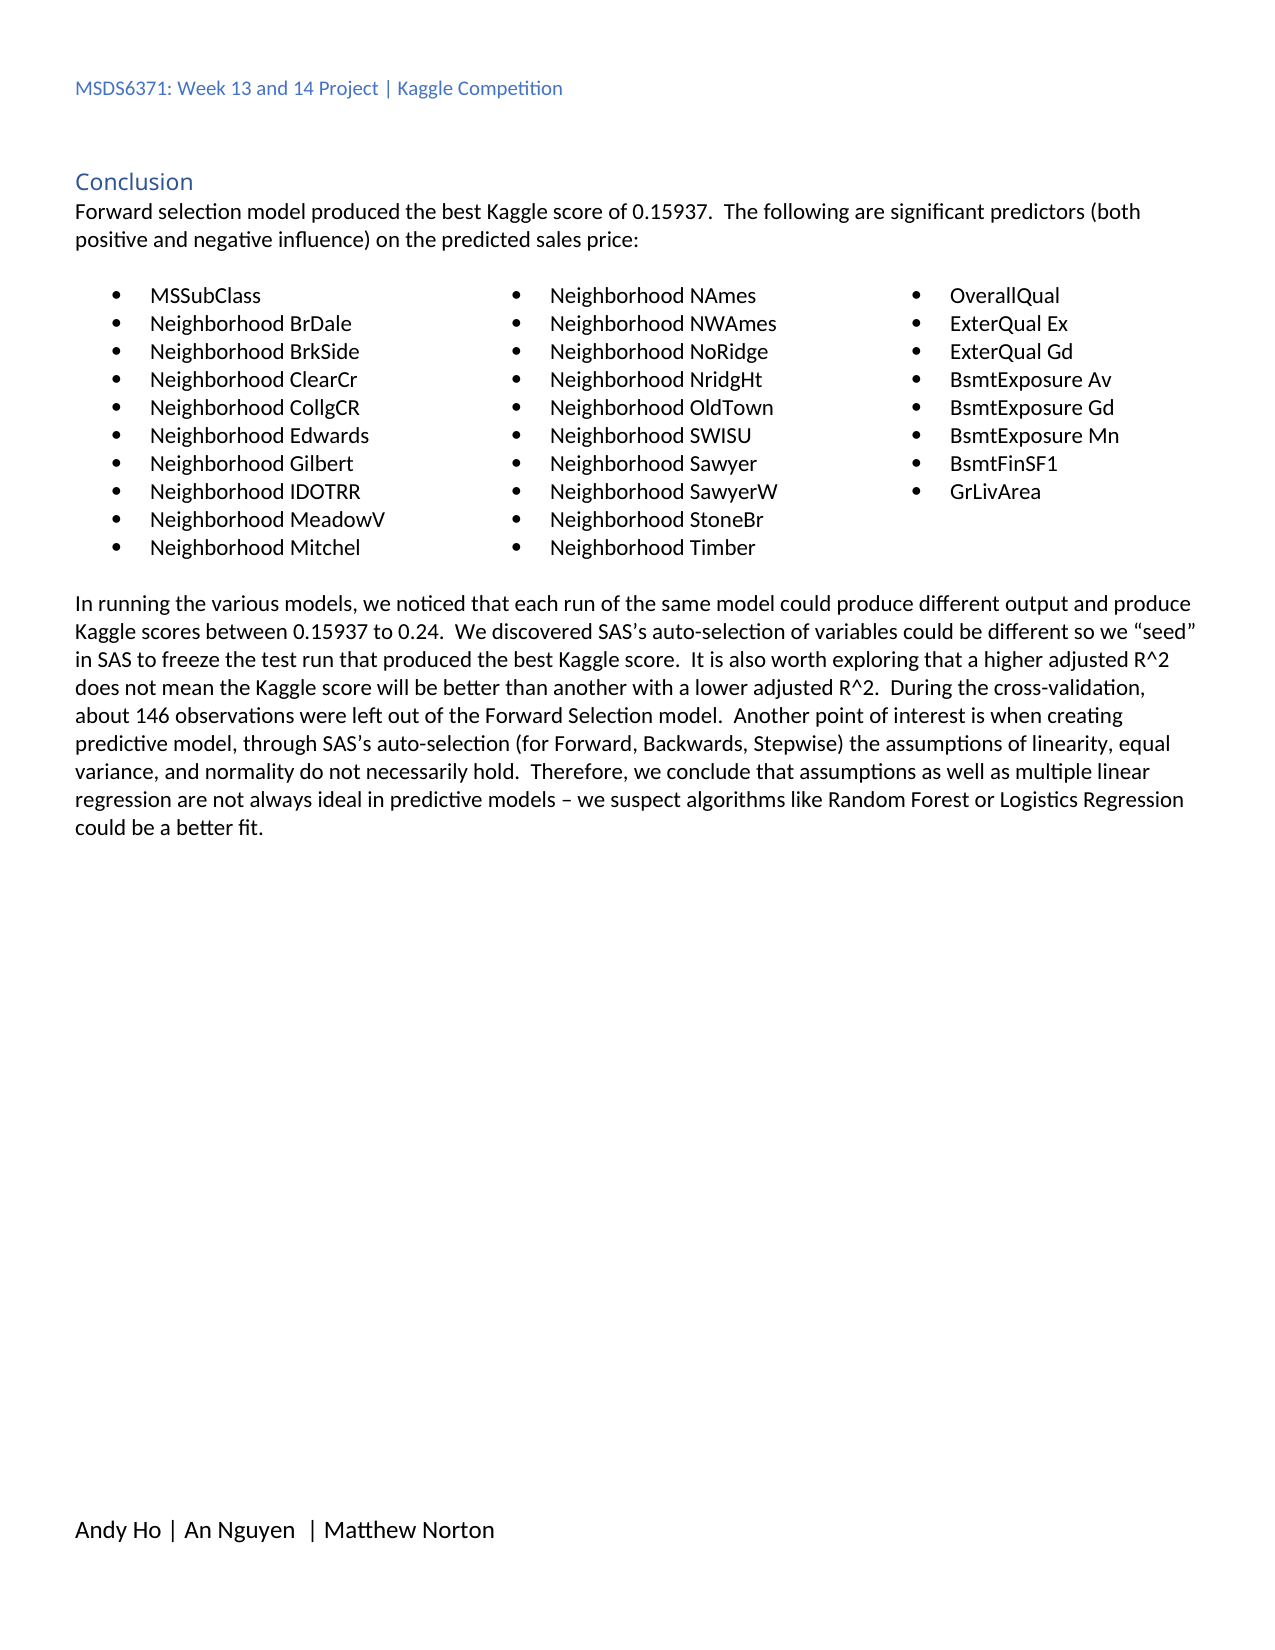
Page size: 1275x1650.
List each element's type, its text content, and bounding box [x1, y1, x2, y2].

list Neighborhood NAmes [512, 281, 800, 309]
list Neighborhood IDOTRR [112, 477, 400, 505]
list MSSubClass [112, 281, 400, 309]
list Neighborhood CollgCR [112, 393, 400, 421]
list Neighborhood Sawyer [512, 449, 800, 477]
list Neighborhood Edwards [112, 421, 400, 449]
list Neighborhood Mitchel [112, 533, 400, 561]
list Neighborhood NridgHt [512, 365, 800, 393]
list GrLivArea [912, 477, 1200, 505]
list BsmtFinSF1 [912, 449, 1200, 477]
list Neighborhood SawyerW [512, 477, 800, 505]
list Neighborhood BrDale [112, 309, 400, 337]
text In running the various models, we noticed that each run of the same model could produce different output and produce Kaggle scores between 0.15937 to 0.24. We discovered SAS’s auto-selection of variables could be different so we “seed” in SAS to freeze the test run that produced the best Kaggle score. It is also worth exploring that a higher adjusted R^2 does not mean the Kaggle score will be better than another with a lower adjusted R^2. During the cross-validation, about 146 observations were left out of the Forward Selection model. Another point of interest is when creating predictive model, through SAS’s auto-selection (for Forward, Backwards, Stepwise) the assumptions of linearity, equal variance, and normality do not necessarily hold. Therefore, we conclude that assumptions as well as multiple linear regression are not always ideal in predictive models – we suspect algorithms like Random Forest or Logistics Regression could be a better fit. [75, 589, 1200, 841]
list Neighborhood Timber [512, 533, 800, 561]
list BsmtExposure Gd [912, 393, 1200, 421]
list Neighborhood SWISU [512, 421, 800, 449]
list Neighborhood BrkSide [112, 337, 400, 365]
list ExterQual Ex [912, 309, 1200, 337]
list BsmtExposure Mn [912, 421, 1200, 449]
list Neighborhood NoRidge [512, 337, 800, 365]
list Neighborhood Gilbert [112, 449, 400, 477]
text Forward selection model produced the best Kaggle score of 0.15937. The following are significant predictors (both positive and negative influence) on the predicted sales price: [75, 197, 1200, 253]
list Neighborhood NWAmes [512, 309, 800, 337]
list ExterQual Gd [912, 337, 1200, 365]
list Neighborhood StoneBr [512, 505, 800, 533]
list Neighborhood OldTown [512, 393, 800, 421]
subtitle Conclusion [75, 166, 1200, 197]
list OverallQual [912, 281, 1200, 309]
list Neighborhood MeadowV [112, 505, 400, 533]
list Neighborhood ClearCr [112, 365, 400, 393]
list BsmtExposure Av [912, 365, 1200, 393]
